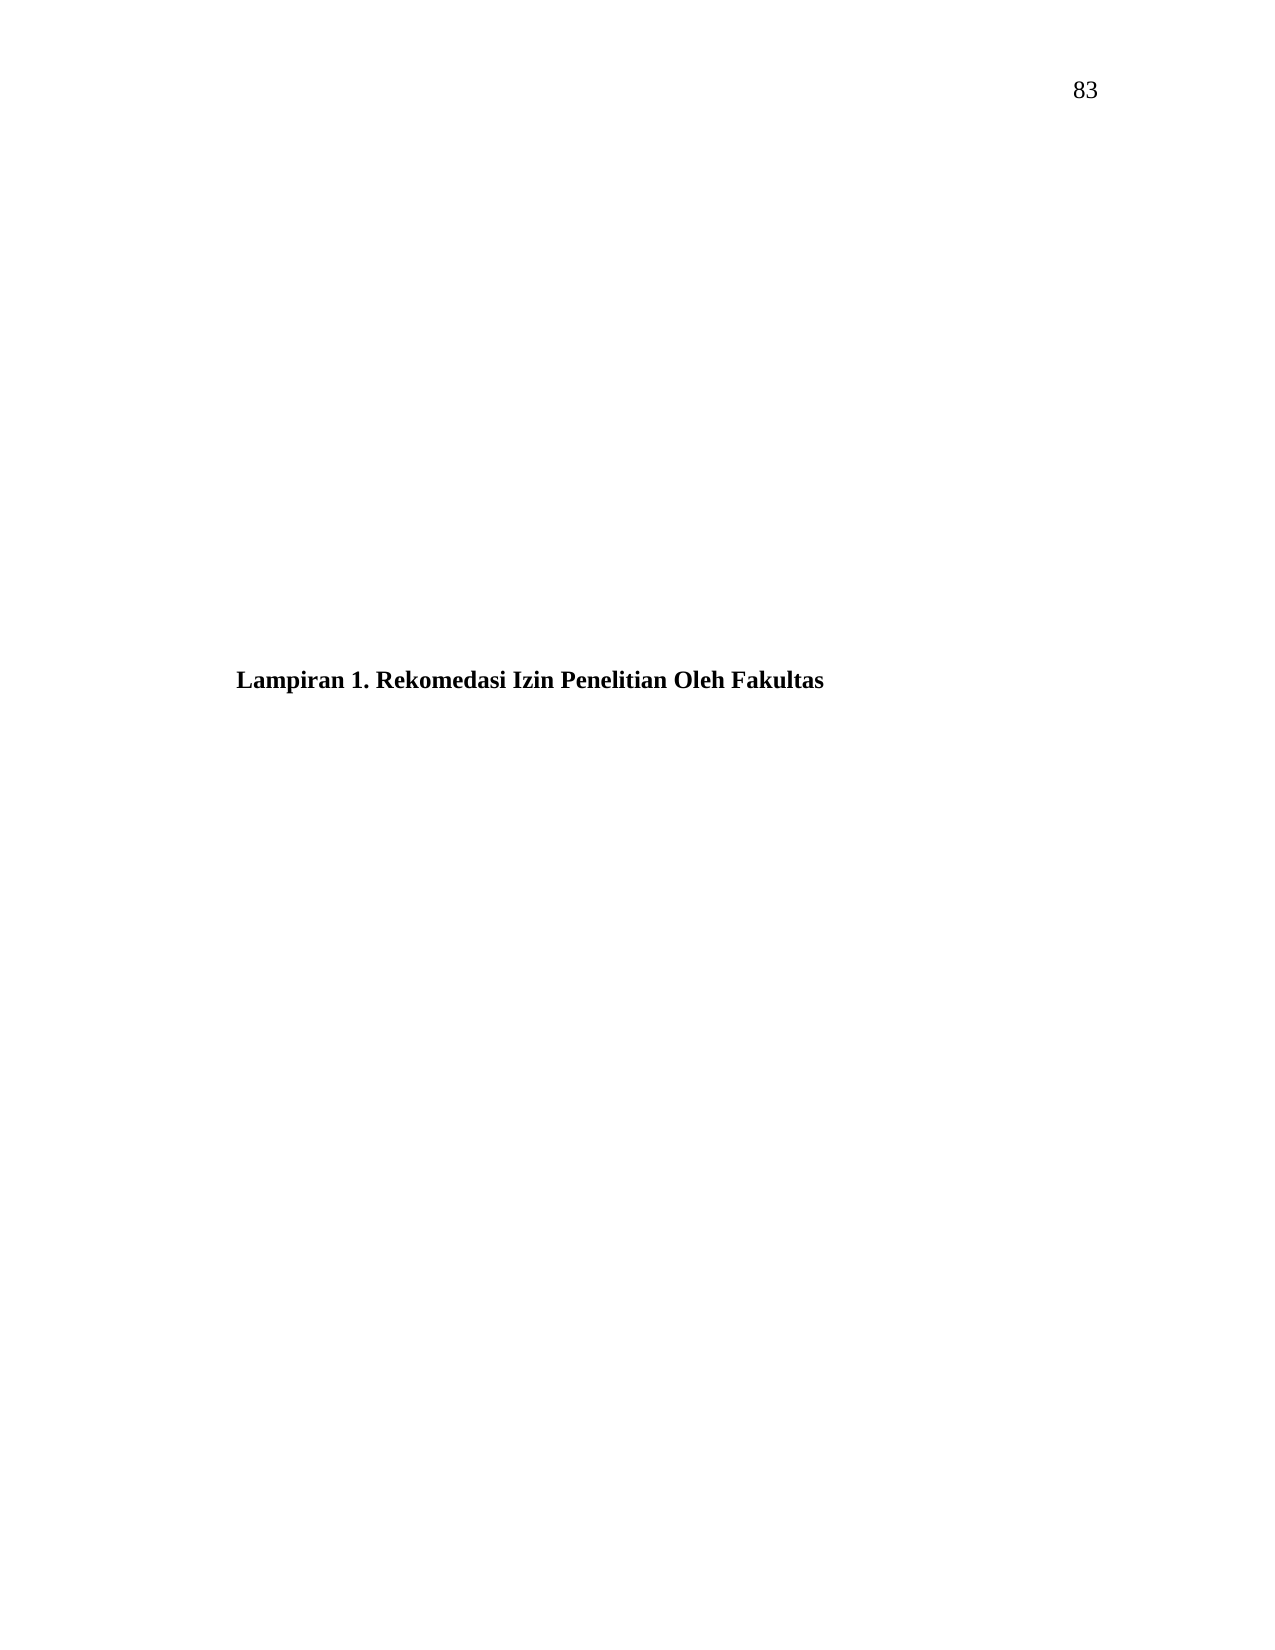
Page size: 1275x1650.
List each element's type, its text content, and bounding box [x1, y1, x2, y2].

text Lampiran 1. Rekomedasi Izin Penelitian Oleh Fakultas [236, 666, 1098, 694]
